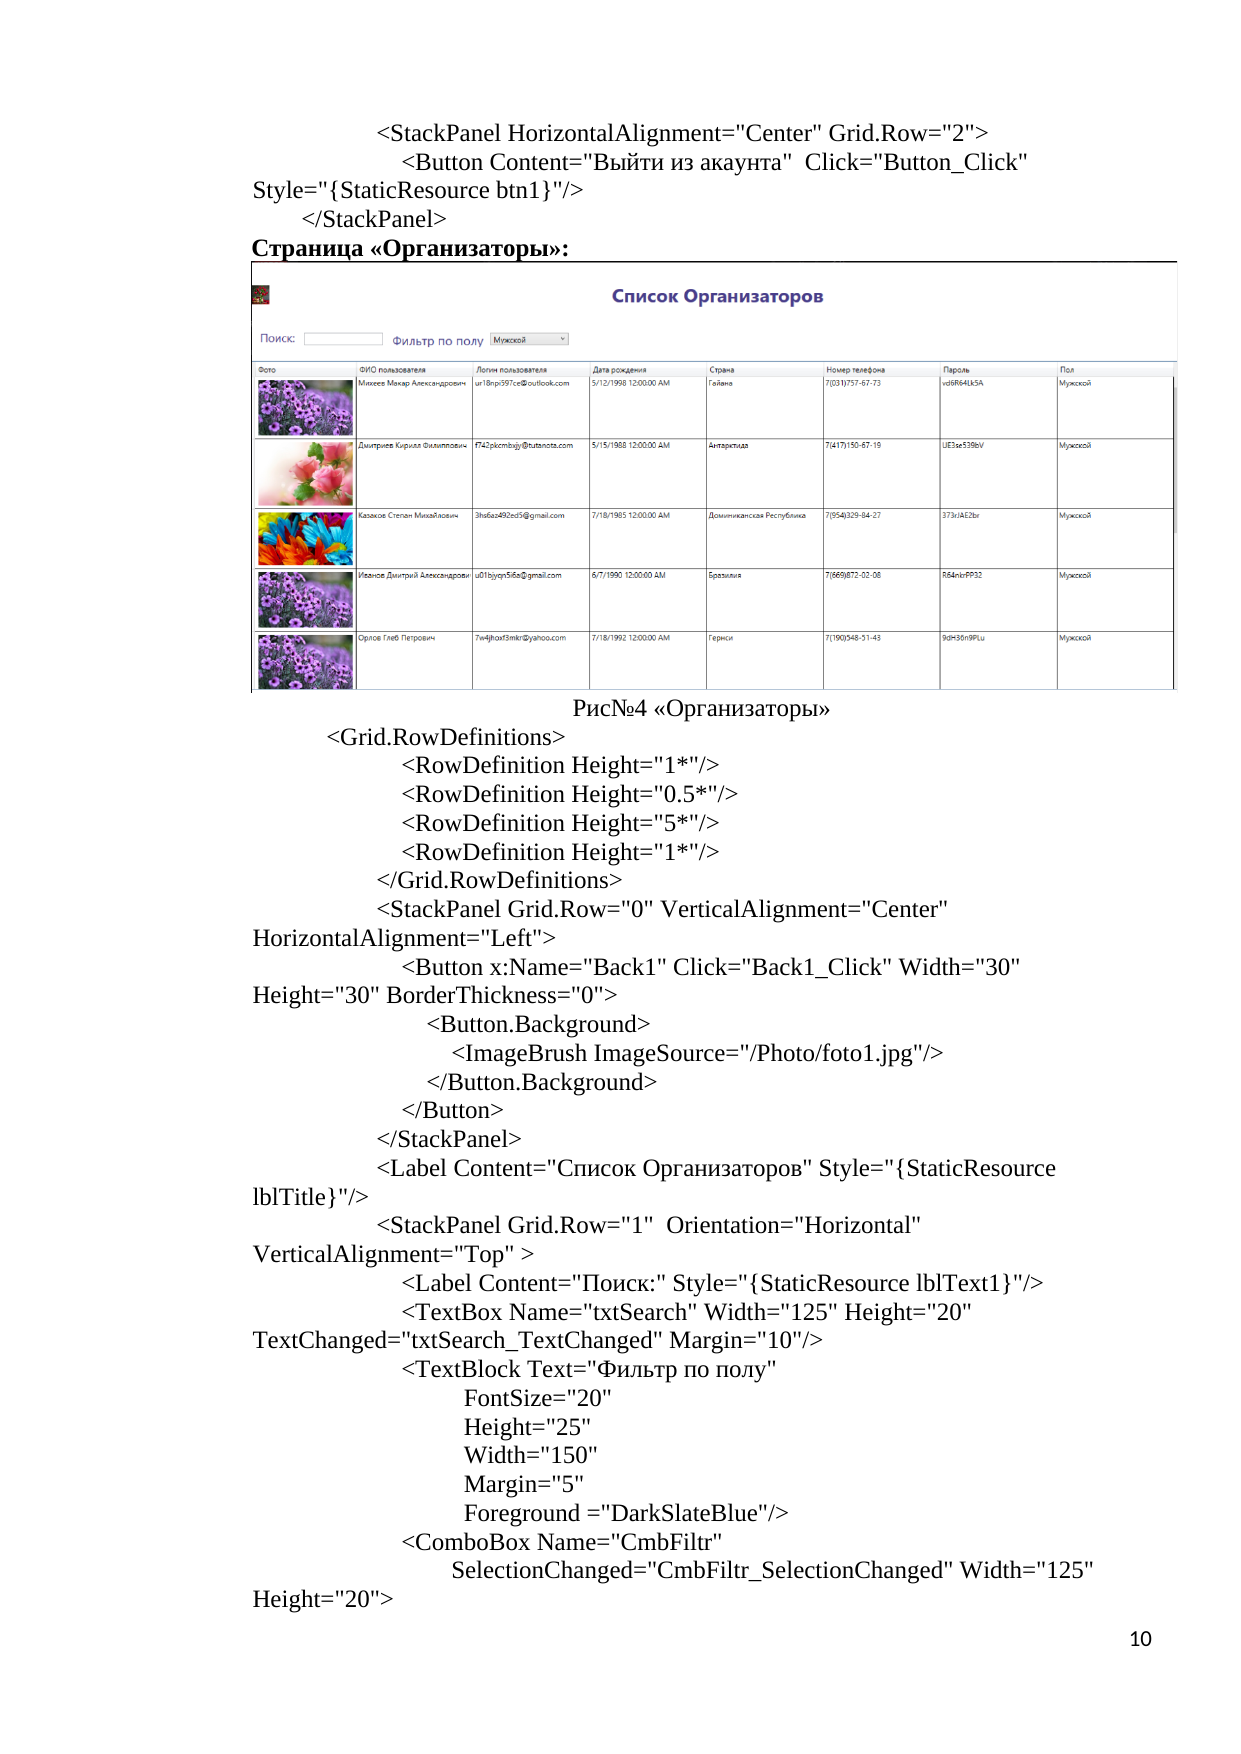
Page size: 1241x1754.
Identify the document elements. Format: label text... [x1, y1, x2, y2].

list <RowDefinition Height="1*"/> [252, 837, 1152, 865]
list </Button.Background> [252, 1067, 1152, 1095]
list <RowDefinition Height="1*"/> [252, 750, 1152, 779]
list SelectionChanged="CmbFiltr_SelectionChanged" Width="125" Height="20"> [252, 1555, 1152, 1613]
list <Button Content="Выйти из акаунта" Click="Button_Click" Style="{StaticResource btn1}"/> [252, 147, 1152, 204]
list <TextBox Name="txtSearch" Width="125" Height="20" TextChanged="txtSearch_TextChanged" Margin="10"/> [252, 1297, 1152, 1354]
list <Grid.RowDefinitions> [252, 722, 1152, 750]
list <StackPanel Grid.Row="1" Orientation="Horizontal" VerticalAlignment="Top" > [252, 1210, 1152, 1268]
list Width="150" [252, 1440, 1152, 1469]
list </Button> [252, 1095, 1152, 1124]
list FontSize="20" [252, 1383, 1152, 1412]
list Рис№4 «Организаторы» [177, 693, 1152, 722]
list <RowDefinition Height="0.5*"/> [252, 779, 1152, 808]
list </StackPanel> [177, 204, 1152, 233]
list </StackPanel> [252, 1124, 1152, 1153]
list <StackPanel HorizontalAlignment="Center" Grid.Row="2"> [252, 118, 1152, 147]
picture [251, 261, 1178, 693]
list <Label Content="Поиск:" Style="{StaticResource lblText1}"/> [252, 1268, 1152, 1297]
list <TextBlock Text="Фильтр по полу" [252, 1354, 1152, 1383]
list <ImageBrush ImageSource="/Photo/foto1.jpg"/> [252, 1038, 1152, 1067]
list <StackPanel Grid.Row="0" VerticalAlignment="Center" HorizontalAlignment="Left"> [252, 894, 1152, 952]
list <Label Content="Список Организаторов" Style="{StaticResource lblTitle}"/> [252, 1153, 1152, 1210]
list <ComboBox Name="CmbFiltr" [252, 1527, 1152, 1555]
list Foreground ="DarkSlateBlue"/> [252, 1498, 1152, 1527]
list Страница «Организаторы»: [177, 233, 1152, 262]
list Height="25" [252, 1412, 1152, 1440]
list <Button.Background> [252, 1009, 1152, 1038]
list <Button x:Name="Back1" Click="Back1_Click" Width="30" Height="30" BorderThickness="0"> [252, 952, 1152, 1009]
list Margin="5" [252, 1469, 1152, 1498]
list </Grid.RowDefinitions> [252, 865, 1152, 894]
list <RowDefinition Height="5*"/> [252, 808, 1152, 837]
